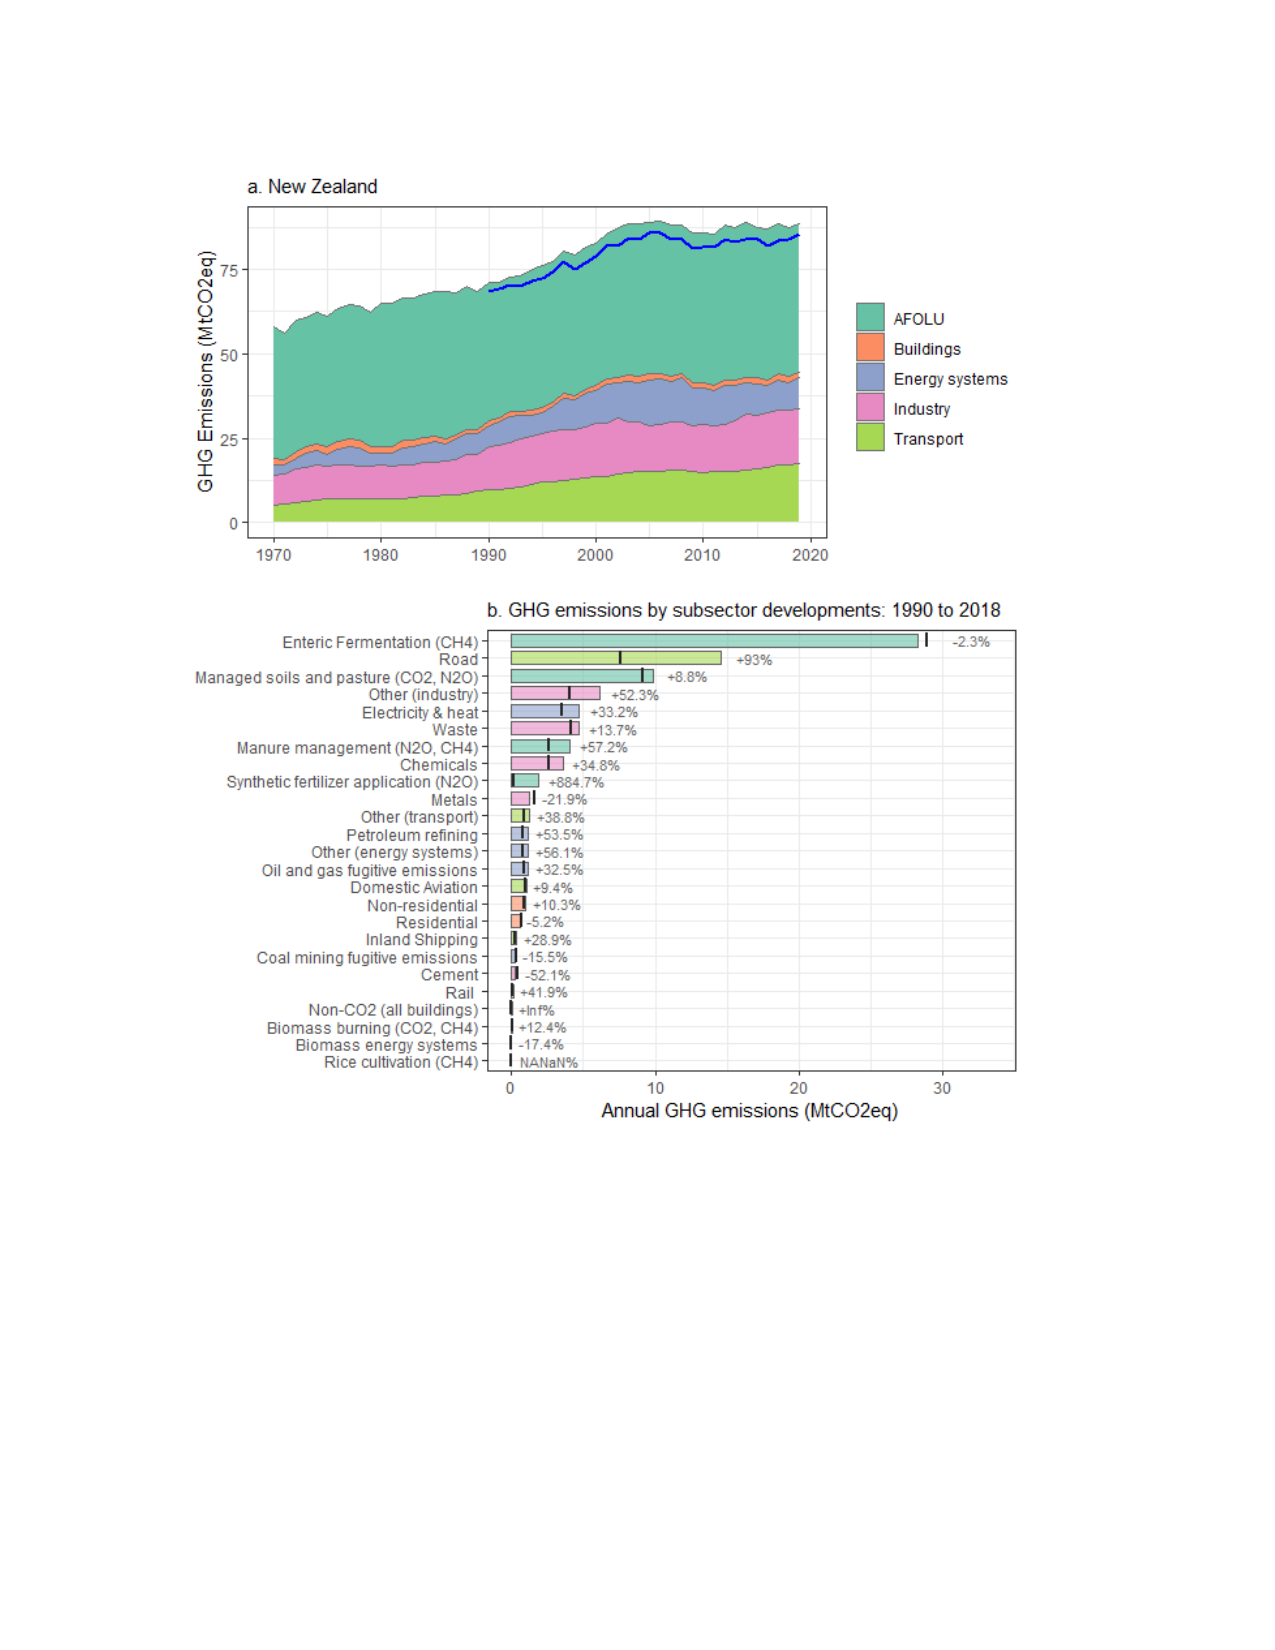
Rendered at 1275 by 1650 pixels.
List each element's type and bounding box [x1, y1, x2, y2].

picture [168, 150, 1044, 1150]
